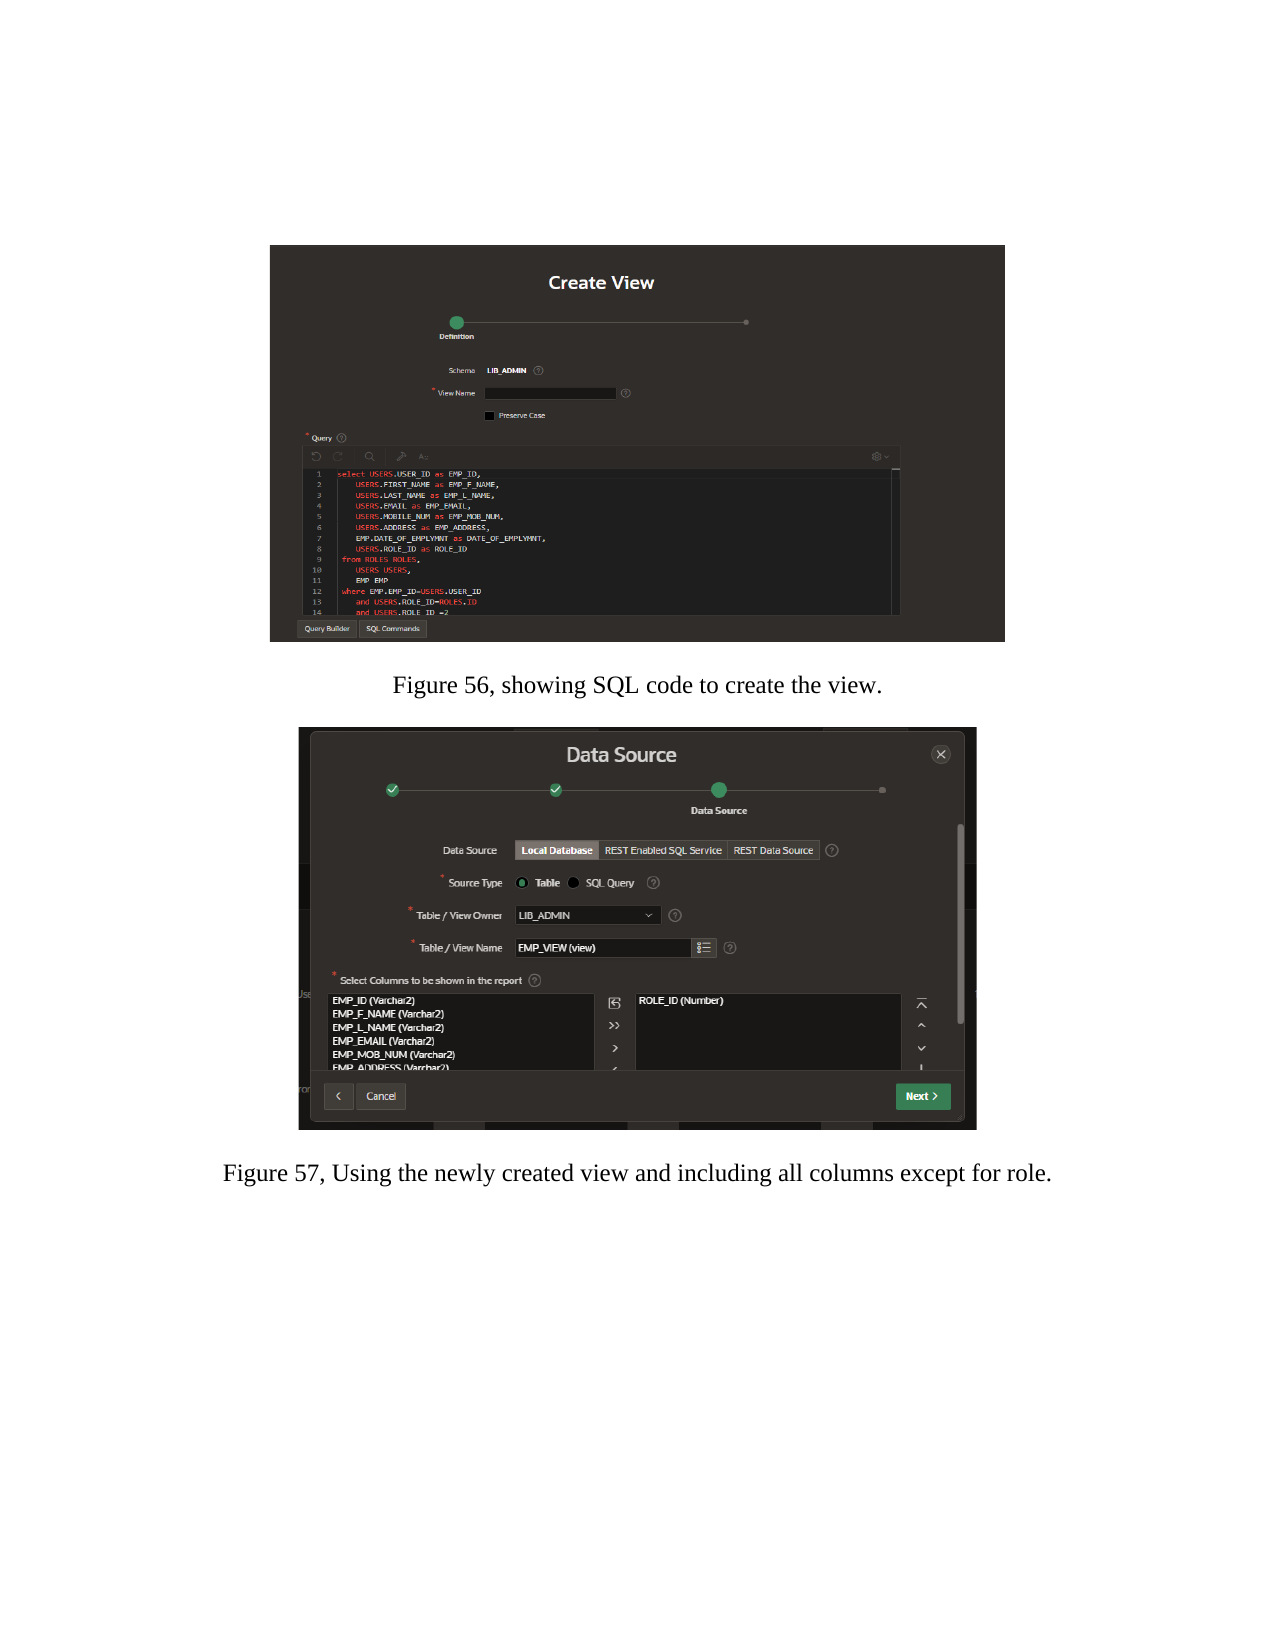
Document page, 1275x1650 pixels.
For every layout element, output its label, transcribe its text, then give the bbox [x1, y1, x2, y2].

text Figure 56, showing SQL code to create the view. [150, 670, 1125, 698]
picture [298, 727, 977, 1130]
picture [269, 245, 1005, 642]
text Figure 57, Using the newly created view and including all columns except for role. [150, 1158, 1125, 1187]
